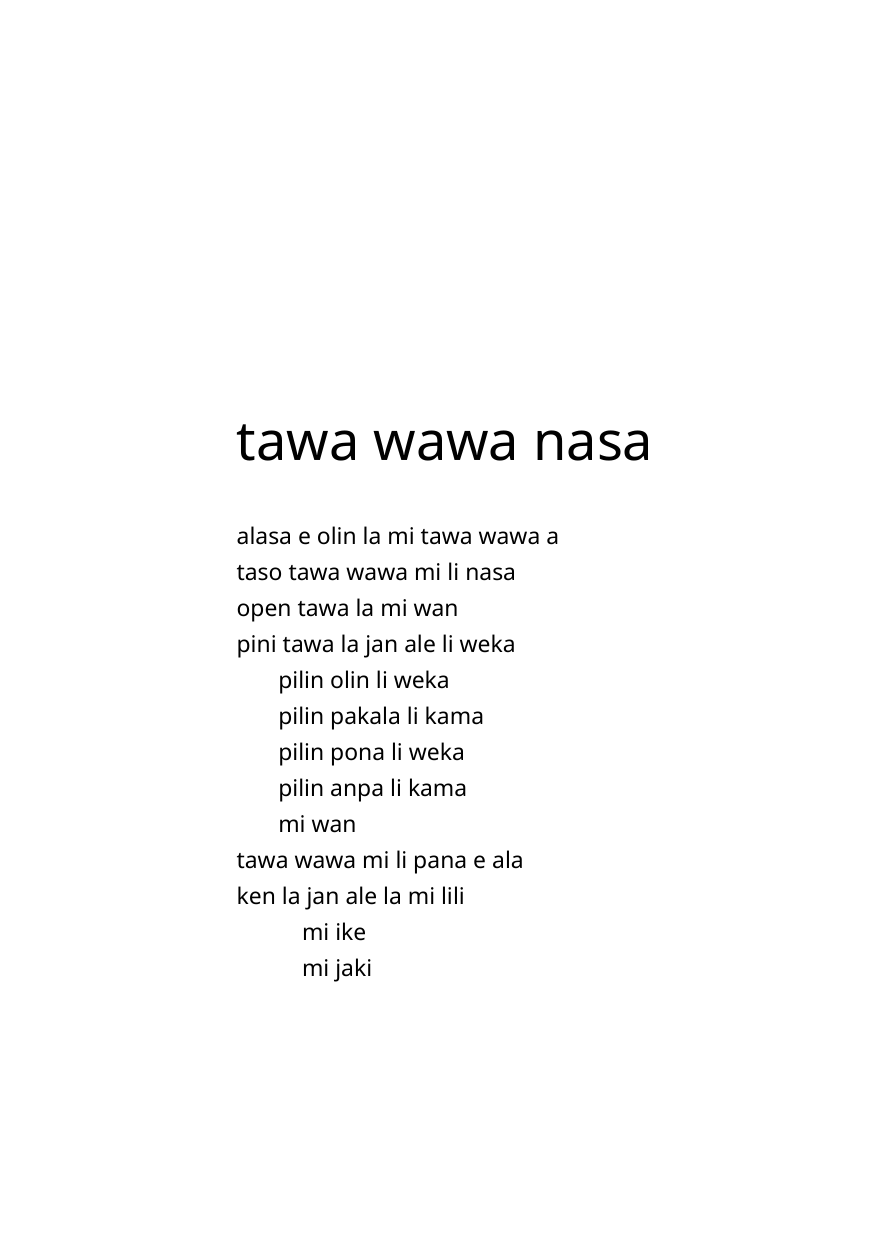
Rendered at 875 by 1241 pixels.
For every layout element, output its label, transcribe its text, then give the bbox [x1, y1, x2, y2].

text taso tawa wawa mi li nasa [236, 556, 754, 587]
text mi ike [236, 916, 754, 947]
text mi wan [236, 808, 754, 839]
text open tawa la mi wan [236, 592, 754, 623]
text pilin pakala li kama [236, 700, 754, 731]
text pilin anpa li kama [236, 772, 754, 803]
text ken la jan ale la mi lili [236, 880, 754, 911]
text pilin olin li weka [236, 664, 754, 695]
text tawa wawa mi li pana e ala [236, 844, 754, 875]
text alasa e olin la mi tawa wawa a [236, 520, 754, 552]
text mi jaki [236, 952, 754, 983]
text tawa wawa nasa [236, 403, 754, 477]
text pini tawa la jan ale li weka [236, 628, 754, 659]
text pilin pona li weka [236, 736, 754, 767]
